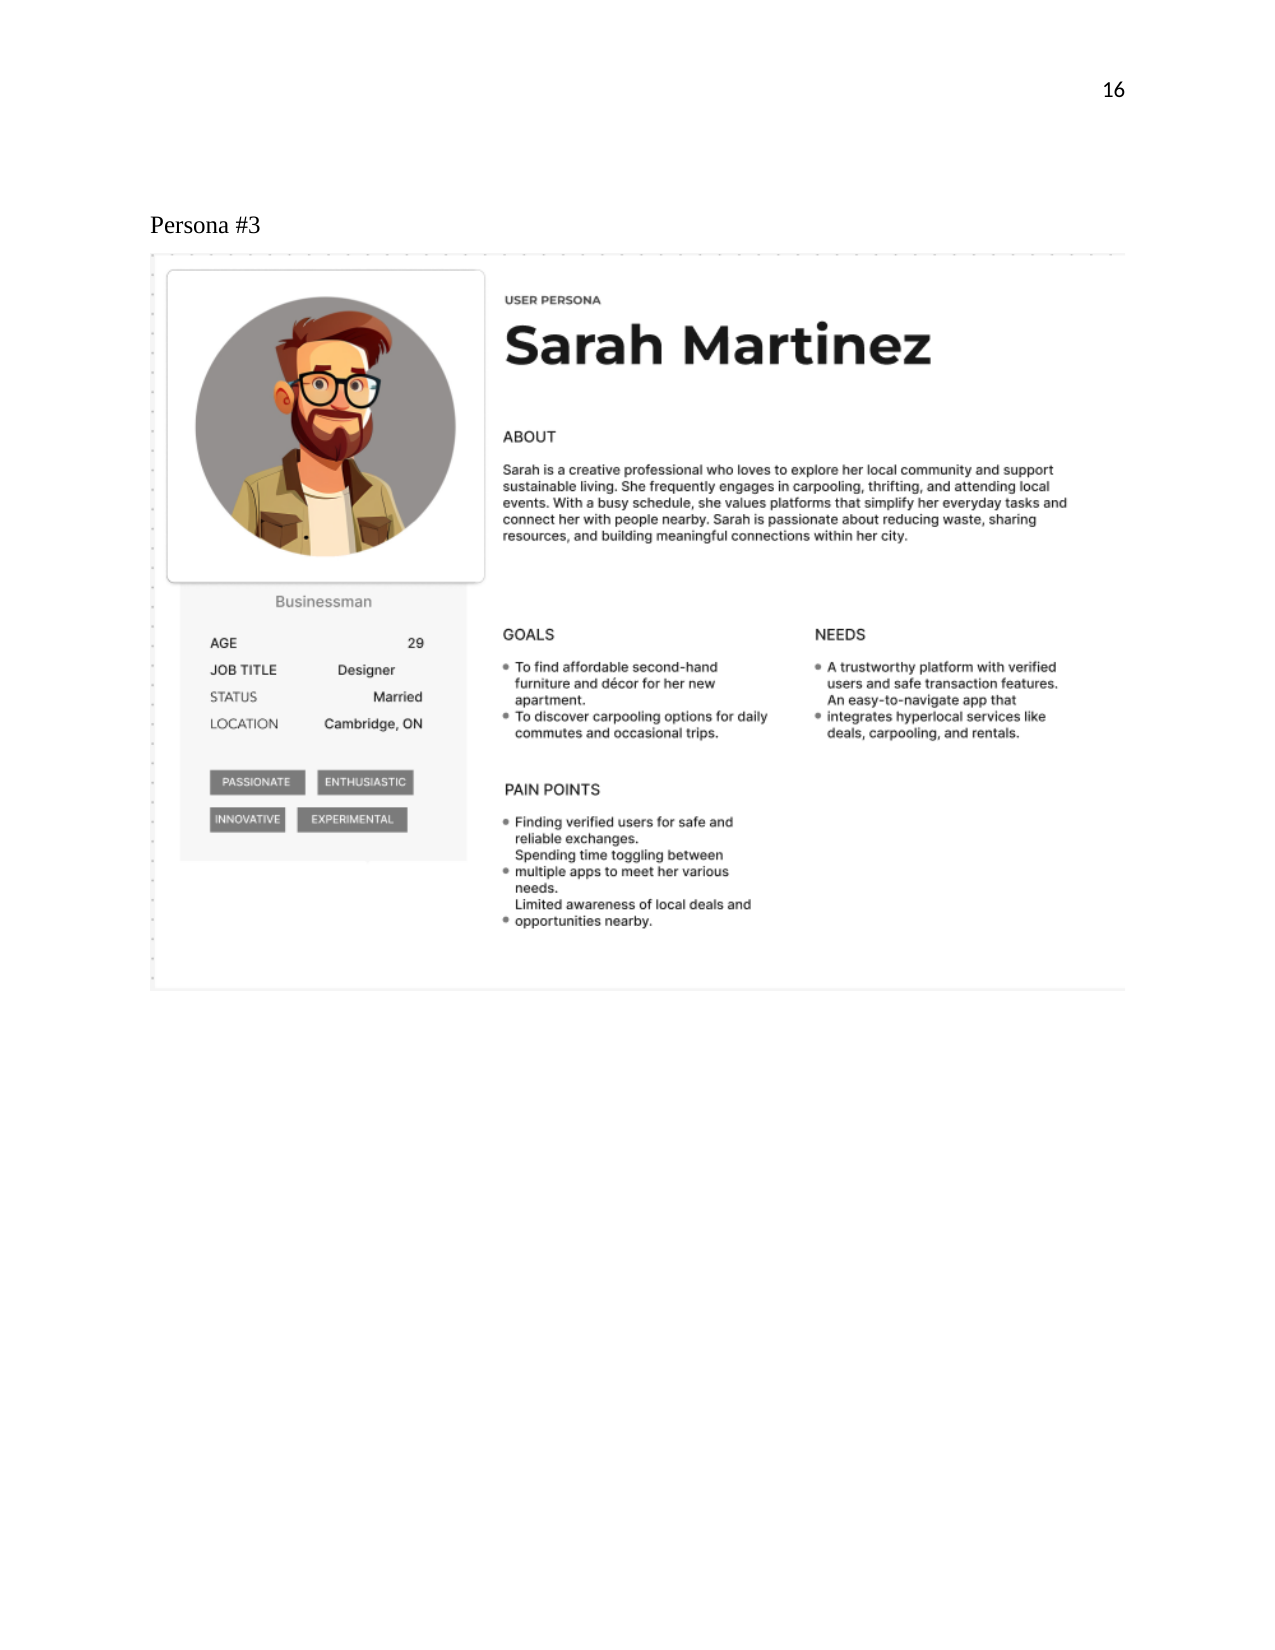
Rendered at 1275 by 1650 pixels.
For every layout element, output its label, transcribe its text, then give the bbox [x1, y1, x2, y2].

text Persona #3 [150, 210, 1125, 239]
picture [150, 253, 1125, 991]
